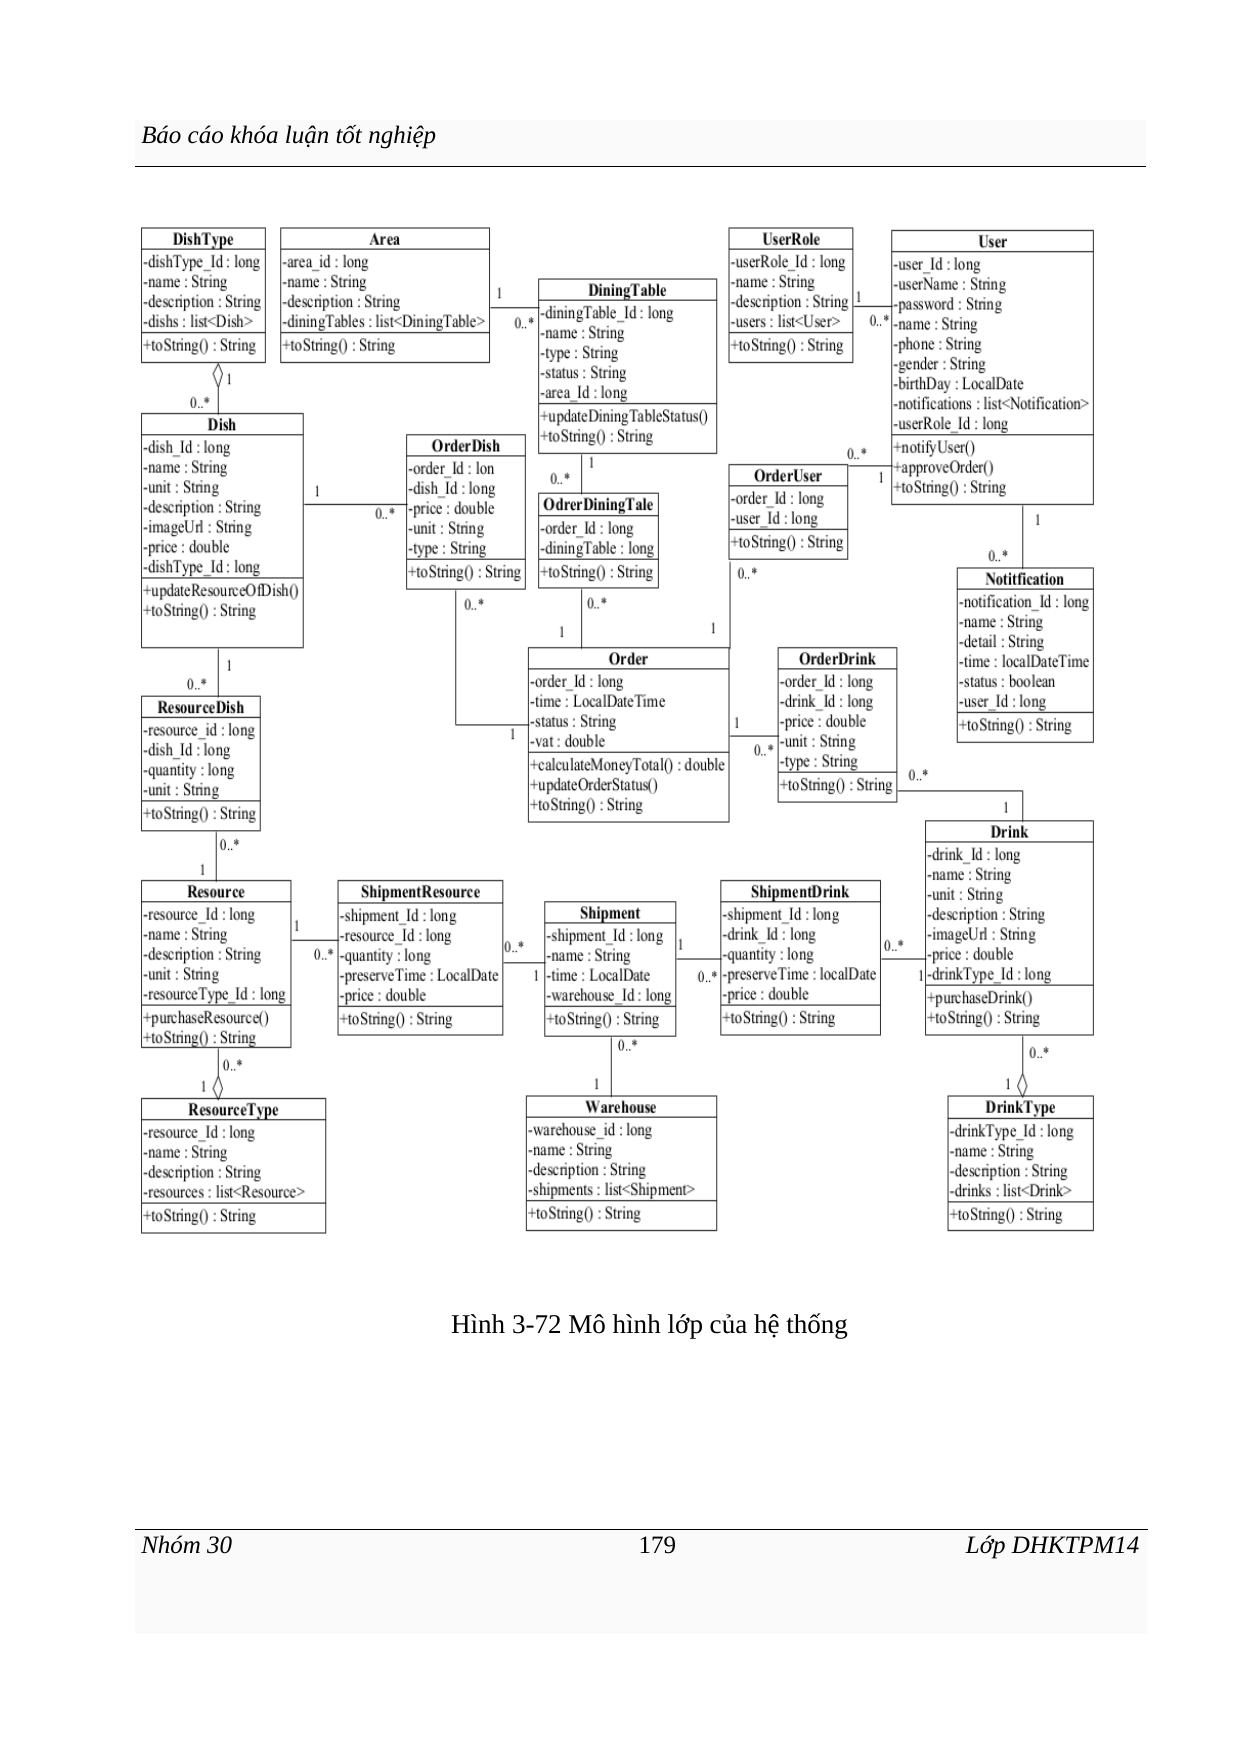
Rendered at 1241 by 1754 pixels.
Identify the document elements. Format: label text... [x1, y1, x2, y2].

table_header [135, 196, 1105, 1279]
picture [141, 225, 1098, 1235]
table_cell Hình - Mô hình lớp của hệ thống [135, 1279, 1105, 1369]
